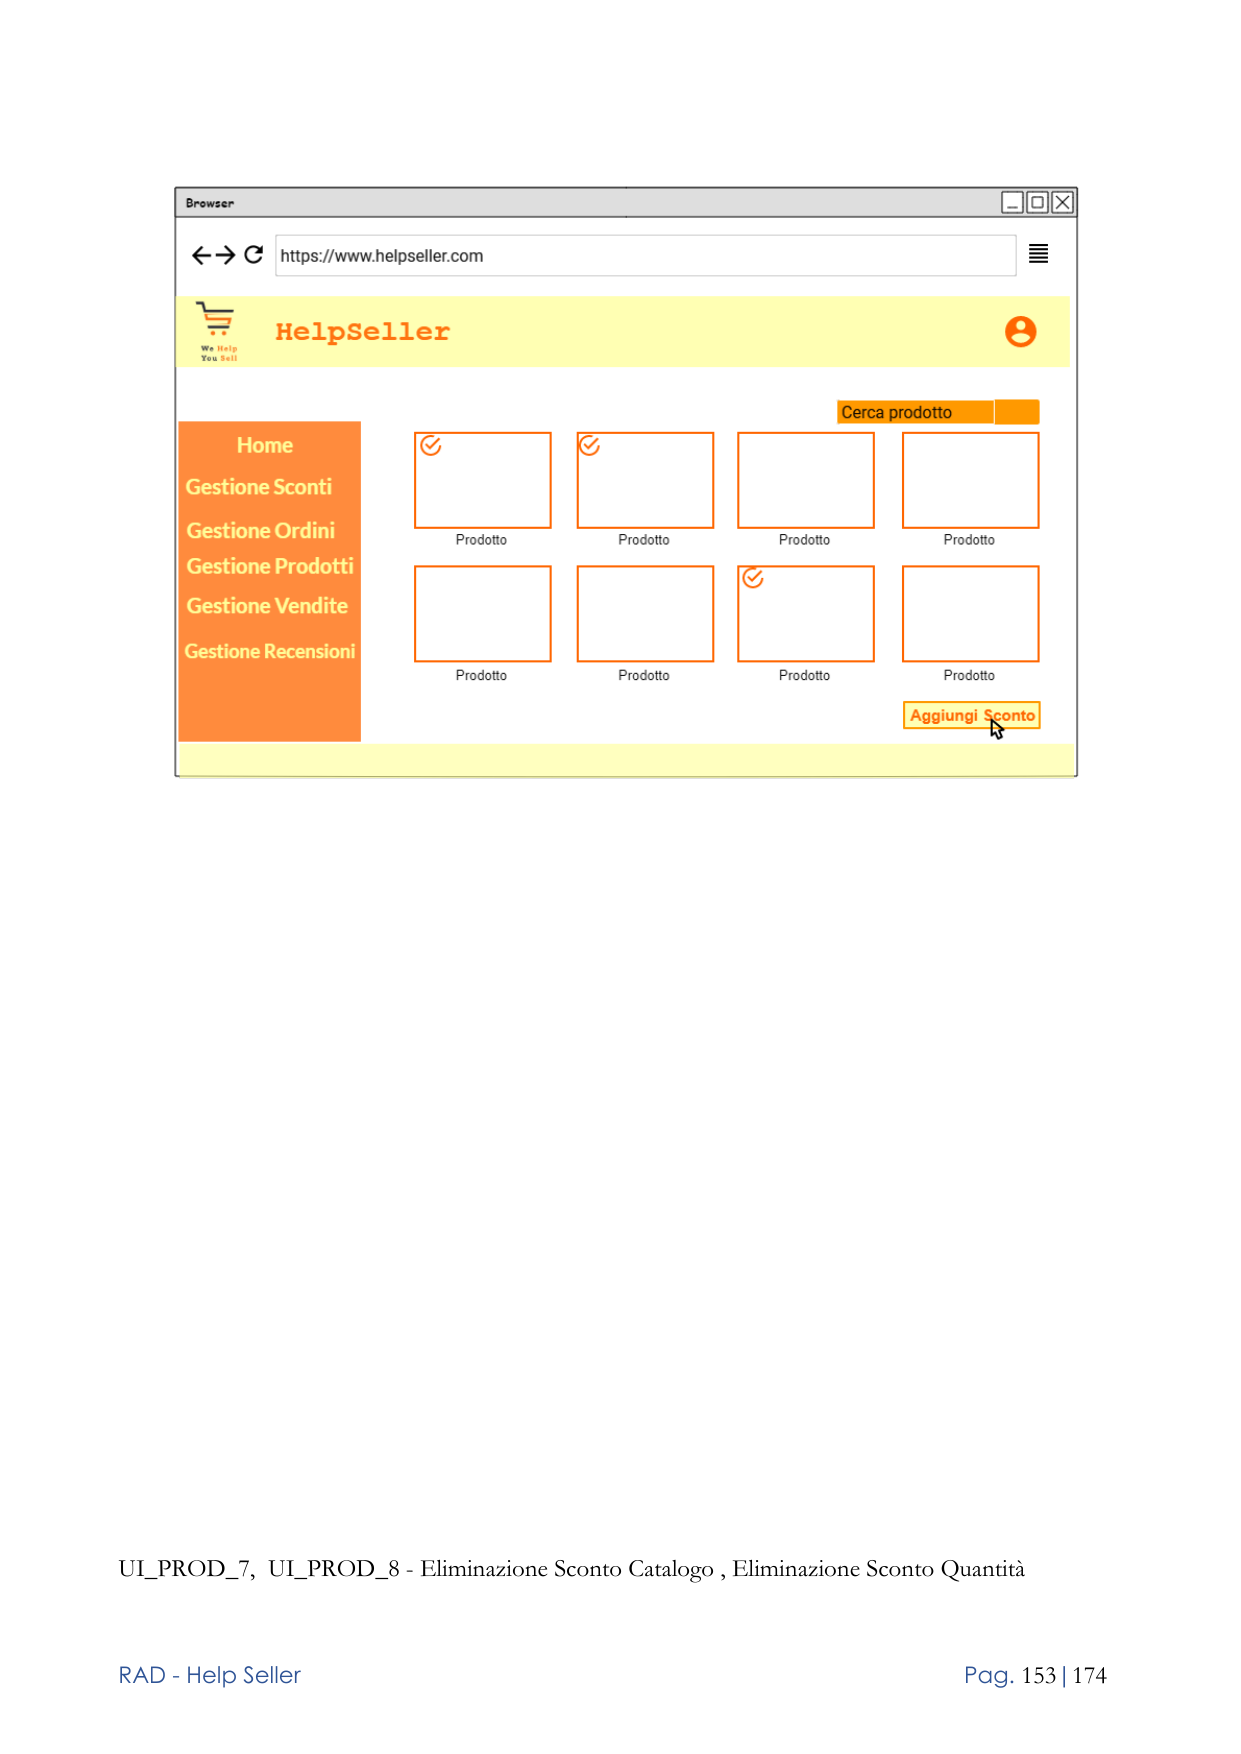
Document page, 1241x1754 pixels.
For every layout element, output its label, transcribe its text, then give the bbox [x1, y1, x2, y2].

picture [118, 147, 1122, 1254]
text UI_PROD_7, UI_PROD_8 - Eliminazione Sconto Catalogo , Eliminazione Sconto Quantità [118, 1554, 1122, 1583]
